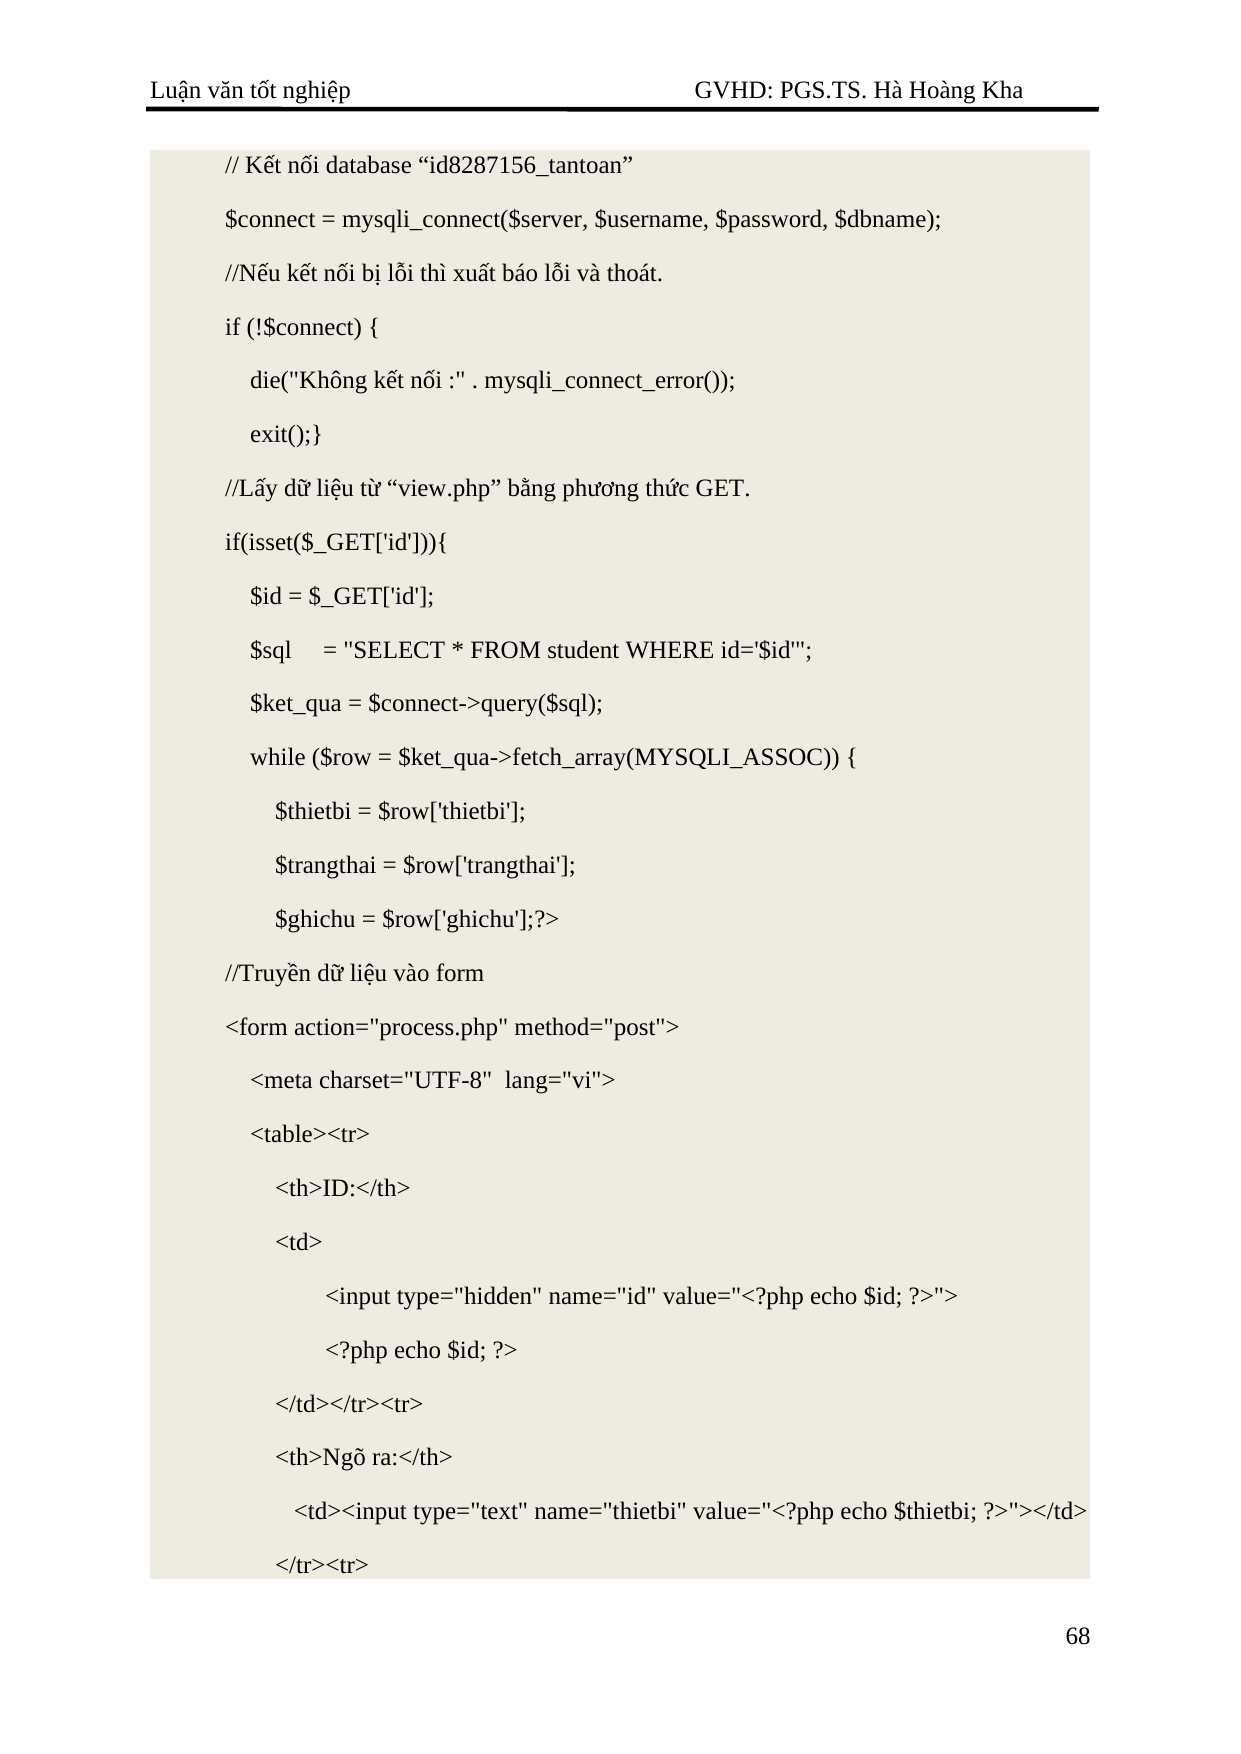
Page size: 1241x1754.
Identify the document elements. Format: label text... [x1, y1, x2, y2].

text //Nếu kết nối bị lỗi thì xuất báo lỗi và thoát. [150, 258, 1090, 286]
text <form action="process.php" method="post"> [150, 1012, 1090, 1040]
text <?php echo $id; ?> [150, 1335, 1090, 1363]
text <table><tr> [150, 1119, 1090, 1148]
text $trangthai = $row['trangthai']; [150, 850, 1090, 879]
text exit();} [150, 419, 1090, 448]
text <td><input type="text" name="thietbi" value="<?php echo $thietbi; ?>"></td> [150, 1496, 1090, 1525]
text $ket_qua = $connect->query($sql); [150, 688, 1090, 717]
text if(isset($_GET['id'])){ [150, 527, 1090, 556]
text </tr><tr> [150, 1550, 1090, 1579]
text <th>ID:</th> [150, 1173, 1090, 1202]
text $connect = mysqli_connect($server, $username, $password, $dbname); [150, 204, 1090, 233]
text </td></tr><tr> [150, 1389, 1090, 1417]
text //Lấy dữ liệu từ “view.php” bằng phương thức GET. [150, 473, 1090, 502]
text <td> [150, 1227, 1090, 1256]
text while ($row = $ket_qua->fetch_array(MYSQLI_ASSOC)) { [150, 742, 1090, 771]
text if (!$connect) { [150, 312, 1090, 340]
text die("Không kết nối :" . mysqli_connect_error()); [150, 365, 1090, 394]
text // Kết nối database “id8287156_tantoan” [150, 150, 1090, 179]
text <meta charset="UTF-8" lang="vi"> [150, 1066, 1090, 1094]
text $ghichu = $row['ghichu'];?> [150, 904, 1090, 933]
text $thietbi = $row['thietbi']; [150, 796, 1090, 825]
text //Truyền dữ liệu vào form [150, 958, 1090, 987]
text <th>Ngõ ra:</th> [150, 1442, 1090, 1471]
text $id = $_GET['id']; [150, 581, 1090, 609]
text $sql = "SELECT * FROM student WHERE id='$id'"; [150, 635, 1090, 663]
text <input type="hidden" name="id" value="<?php echo $id; ?>"> [150, 1281, 1090, 1310]
